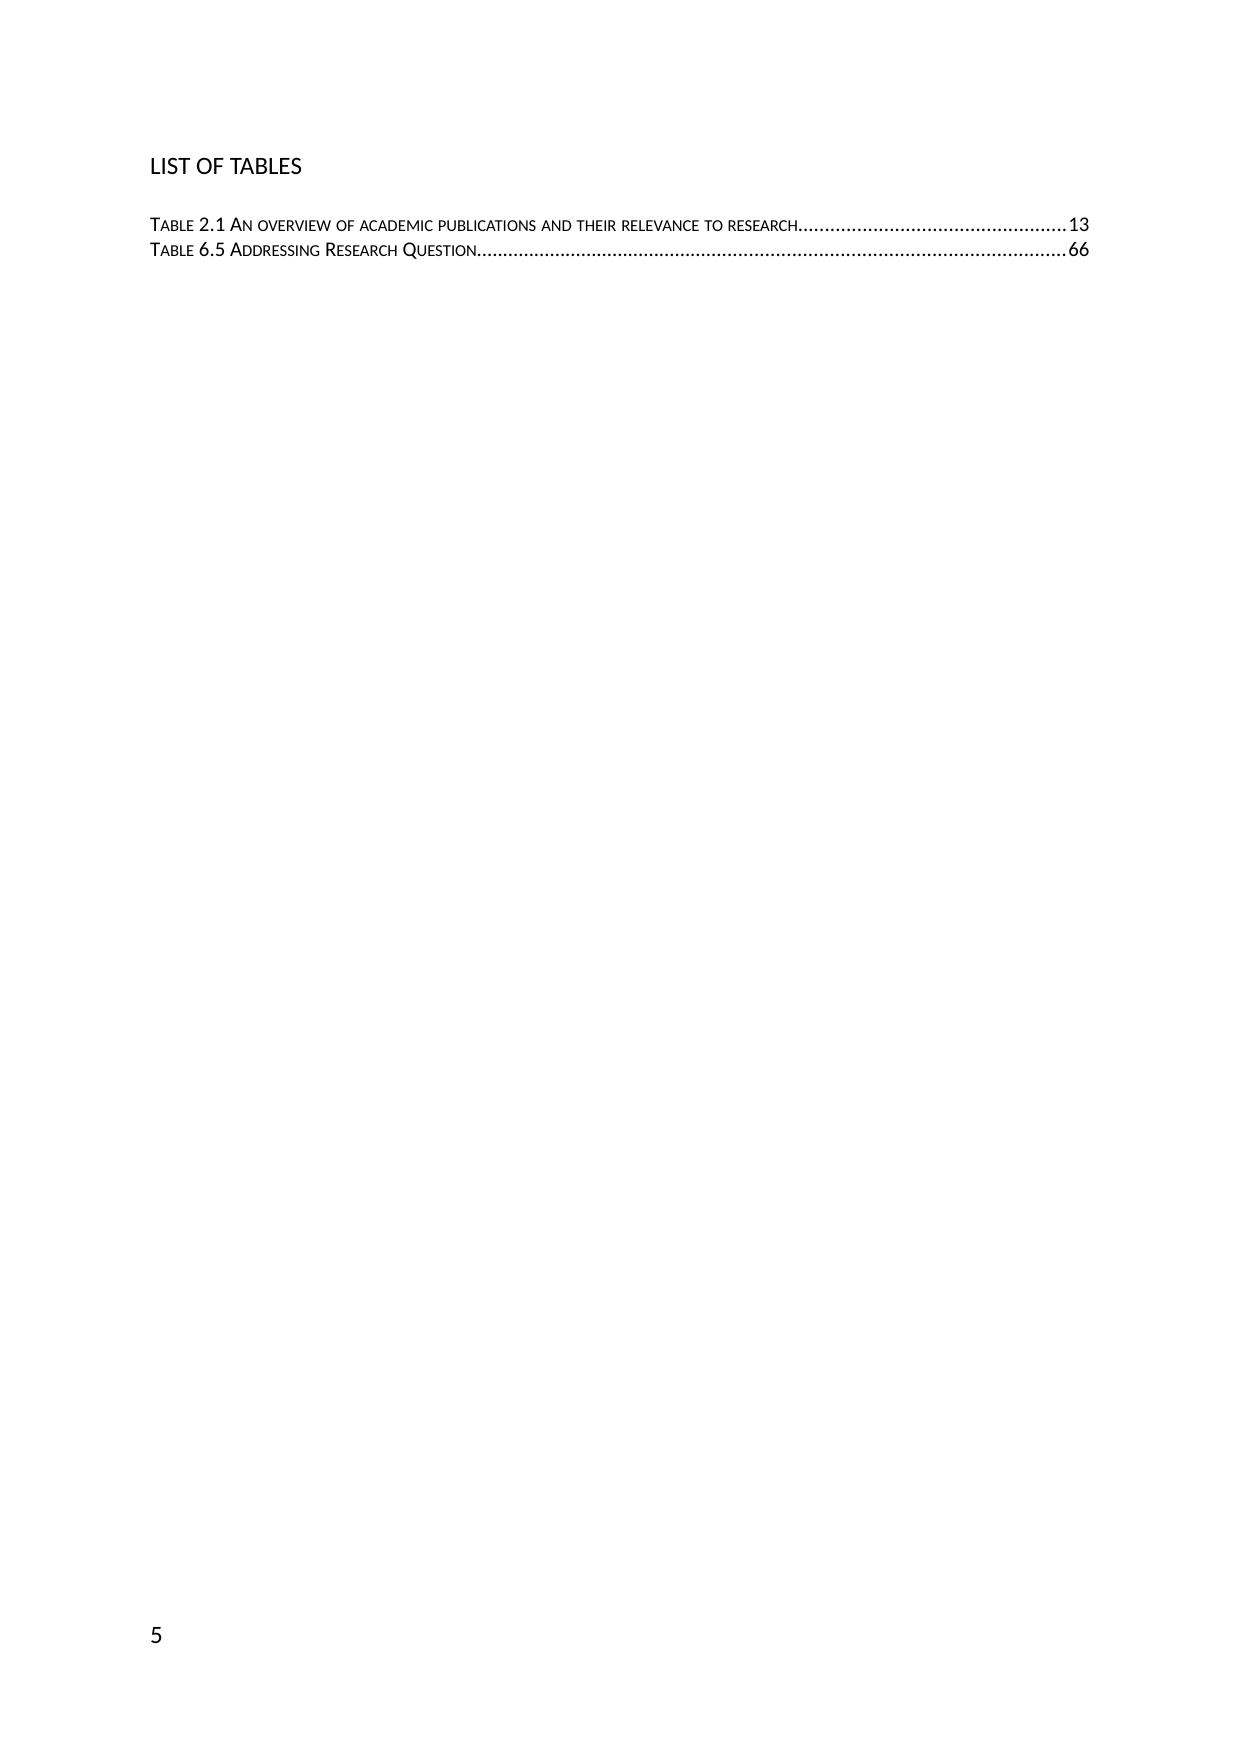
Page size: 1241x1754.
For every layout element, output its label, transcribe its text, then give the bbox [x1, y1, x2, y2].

text Table 2.1 An overview of academic publications and their relevance to research 13 [150, 211, 1090, 236]
text Table 6.5 Addressing Research Question 66 [150, 236, 1090, 262]
text LIST OF TABLES [150, 150, 1090, 181]
